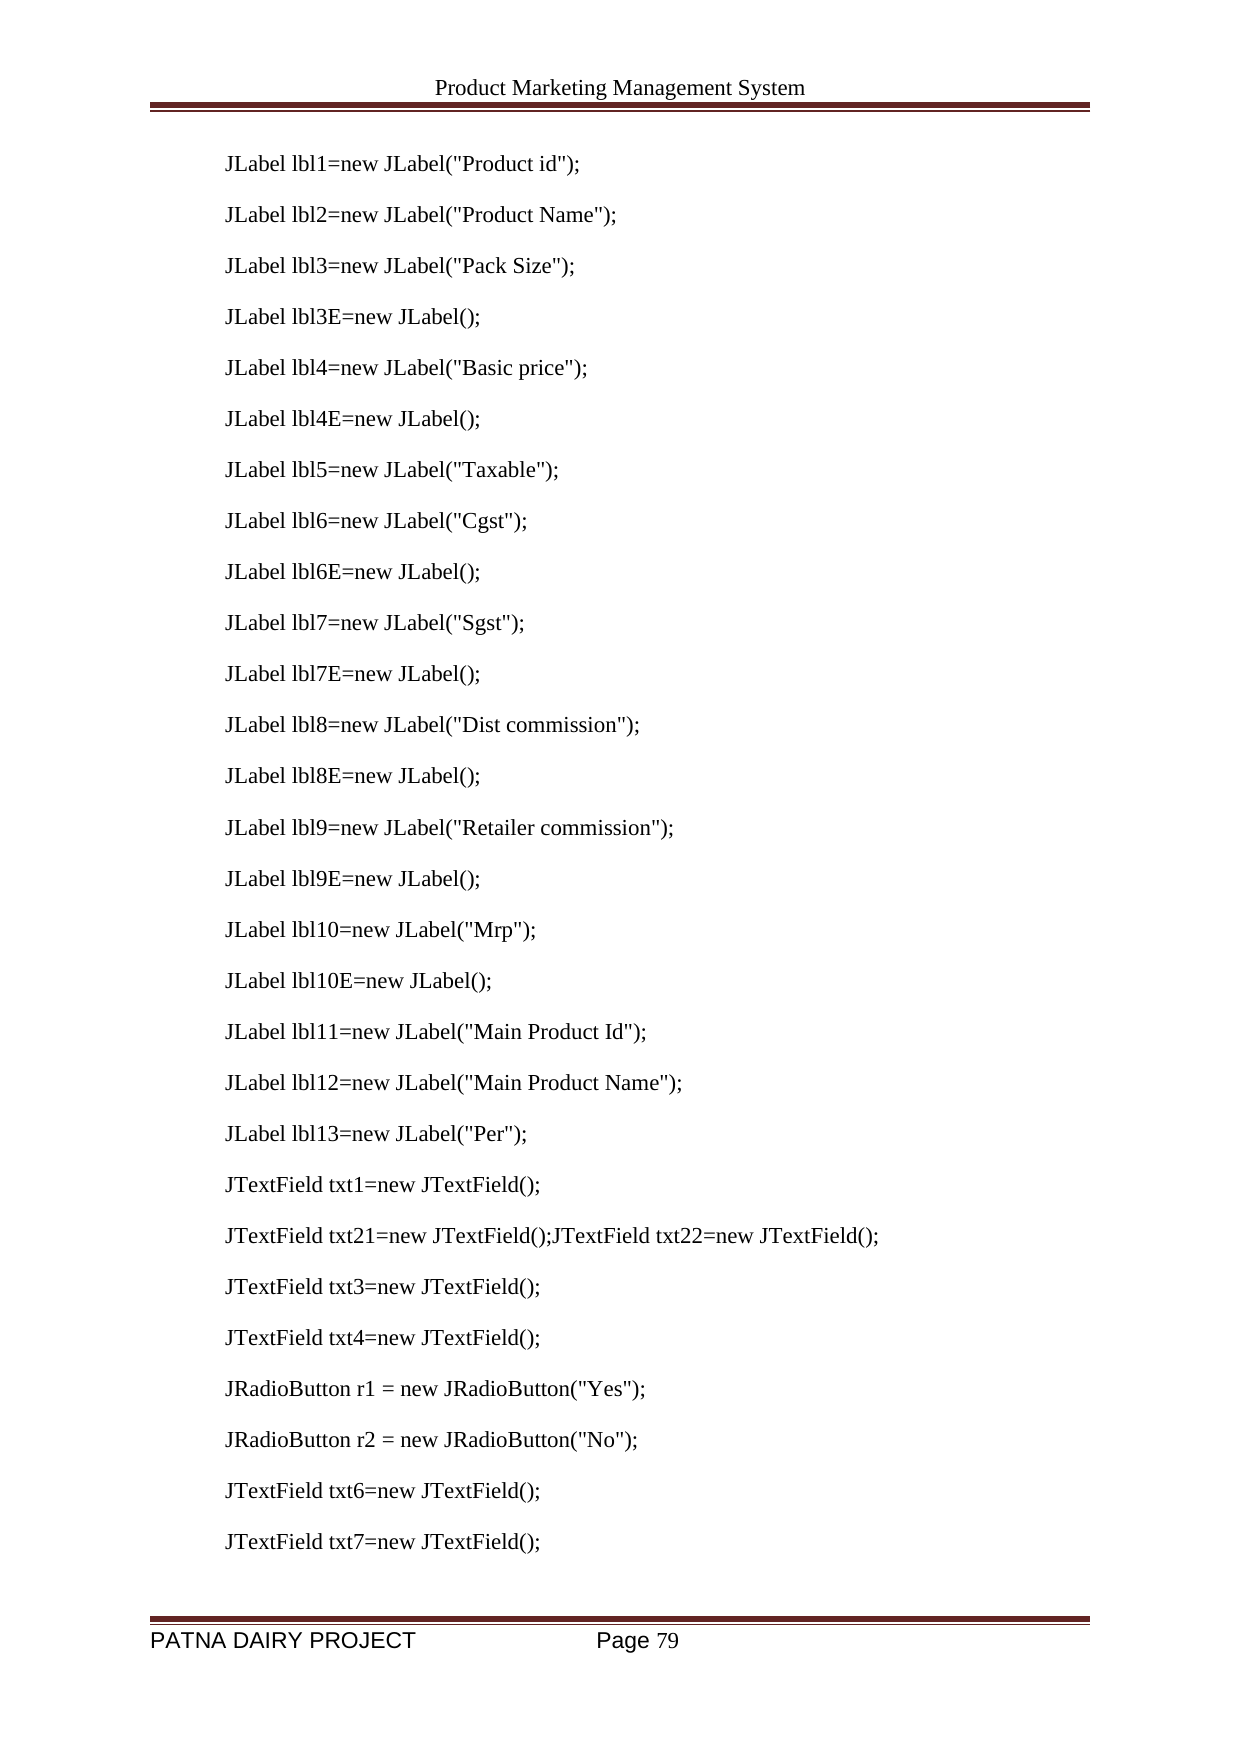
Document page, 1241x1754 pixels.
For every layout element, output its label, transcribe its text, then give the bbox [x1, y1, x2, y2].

text JLabel lbl8E=new JLabel(); [150, 762, 1090, 789]
text JTextField txt21=new JTextField();JTextField txt22=new JTextField(); [150, 1222, 1090, 1248]
text JLabel lbl8=new JLabel("Dist commission"); [150, 711, 1090, 738]
text JLabel lbl2=new JLabel("Product Name"); [150, 201, 1090, 227]
text JRadioButton r1 = new JRadioButton("Yes"); [150, 1375, 1090, 1401]
text JLabel lbl4=new JLabel("Basic price"); [150, 354, 1090, 381]
text JTextField txt6=new JTextField(); [150, 1477, 1090, 1503]
text JLabel lbl1=new JLabel("Product id"); [150, 150, 1090, 176]
text JTextField txt4=new JTextField(); [150, 1324, 1090, 1350]
text JTextField txt7=new JTextField(); [150, 1528, 1090, 1554]
text JLabel lbl12=new JLabel("Main Product Name"); [150, 1069, 1090, 1095]
text JLabel lbl9E=new JLabel(); [150, 864, 1090, 891]
text JTextField txt1=new JTextField(); [150, 1171, 1090, 1197]
text JTextField txt3=new JTextField(); [150, 1273, 1090, 1299]
text JLabel lbl13=new JLabel("Per"); [150, 1120, 1090, 1146]
text JLabel lbl5=new JLabel("Taxable"); [150, 456, 1090, 483]
text JLabel lbl11=new JLabel("Main Product Id"); [150, 1018, 1090, 1044]
text JLabel lbl7=new JLabel("Sgst"); [150, 609, 1090, 636]
text JLabel lbl10E=new JLabel(); [150, 967, 1090, 993]
text JLabel lbl6E=new JLabel(); [150, 558, 1090, 585]
text JRadioButton r2 = new JRadioButton("No"); [150, 1426, 1090, 1452]
text JLabel lbl6=new JLabel("Cgst"); [150, 507, 1090, 534]
text JLabel lbl3E=new JLabel(); [150, 303, 1090, 329]
text JLabel lbl7E=new JLabel(); [150, 660, 1090, 687]
text JLabel lbl10=new JLabel("Mrp"); [150, 916, 1090, 942]
text JLabel lbl3=new JLabel("Pack Size"); [150, 252, 1090, 278]
text JLabel lbl9=new JLabel("Retailer commission"); [150, 813, 1090, 840]
text JLabel lbl4E=new JLabel(); [150, 405, 1090, 432]
